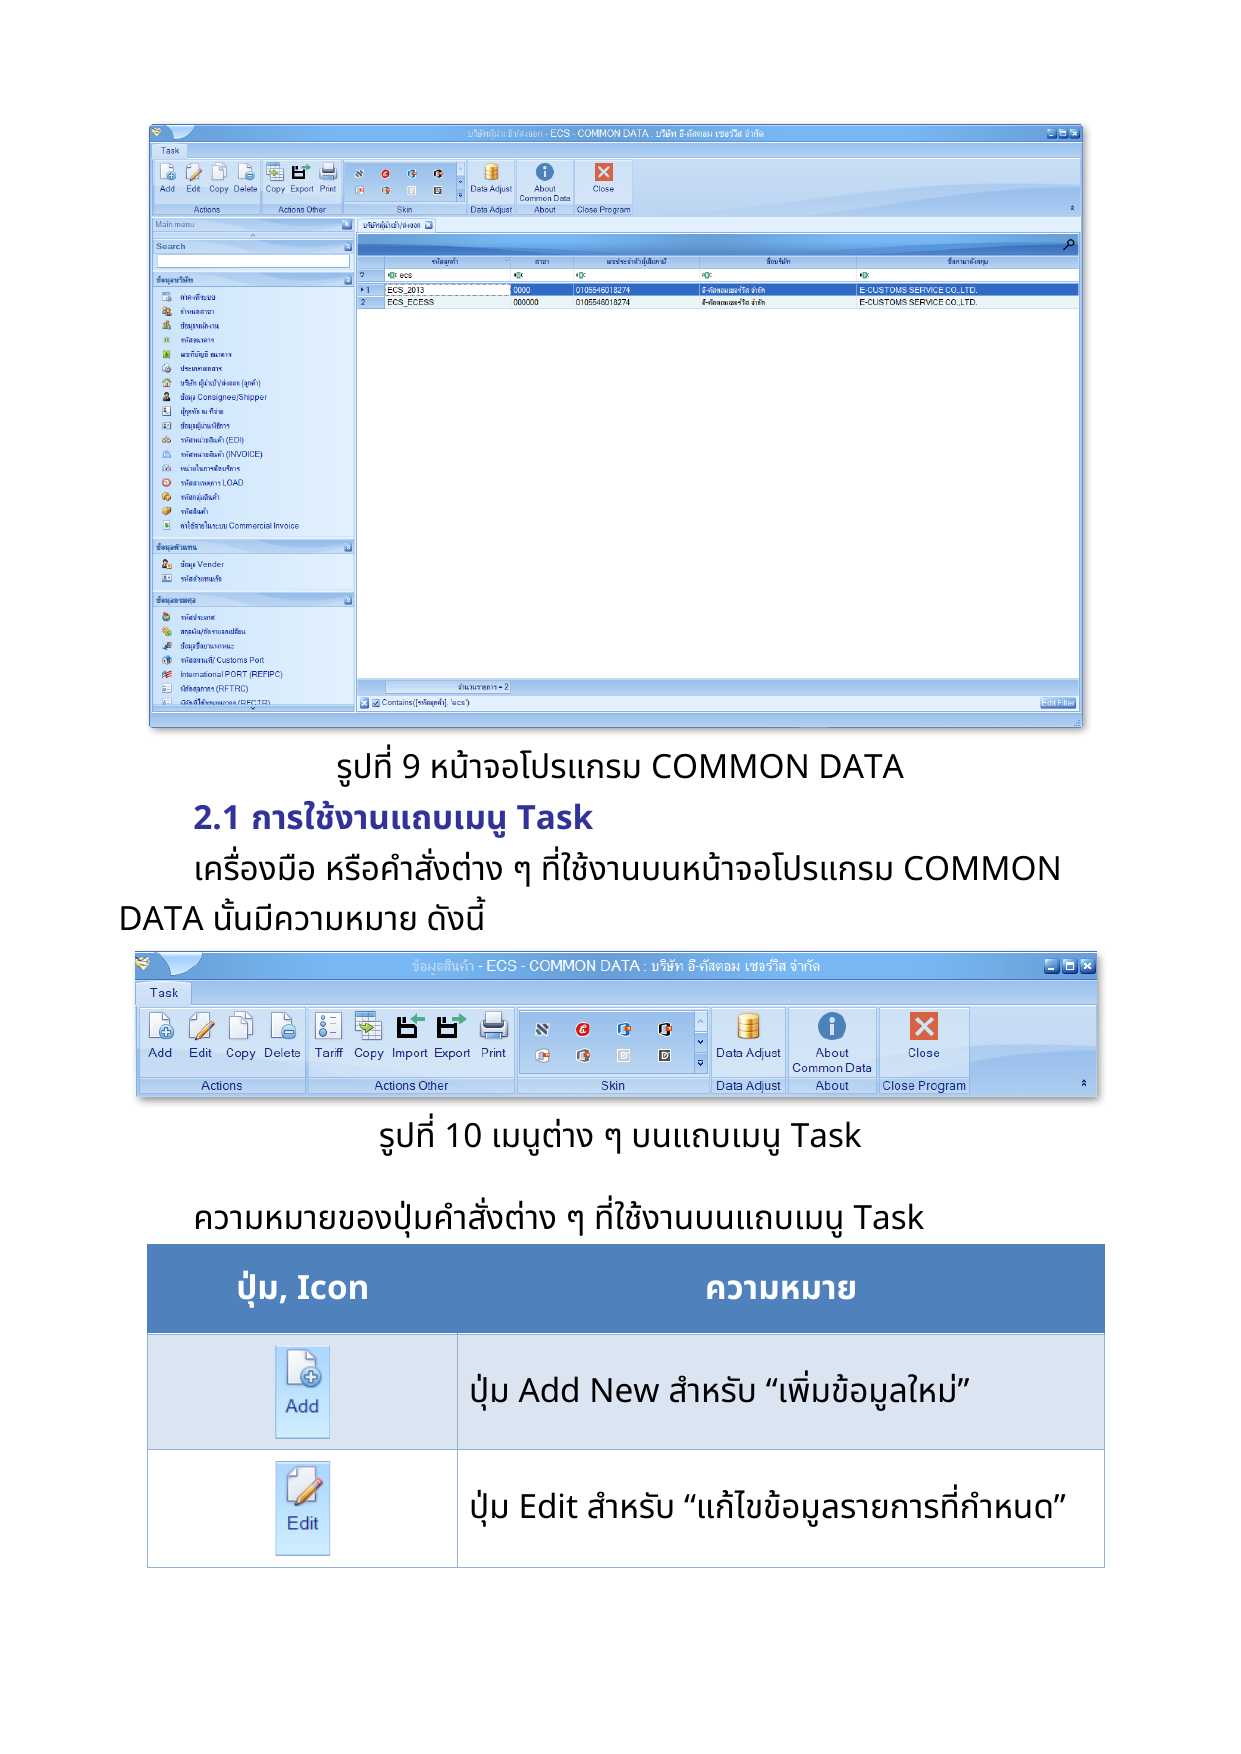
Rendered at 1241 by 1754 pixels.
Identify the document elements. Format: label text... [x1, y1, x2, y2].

picture [149, 124, 1083, 728]
table_cell ปุ่ม Edit สำหรับ “แก้ไขข้อมูลรายการที่กำหนด” [458, 1450, 1104, 1567]
text รูปที่ 10 เมนูต่าง ๆ บนแถบเมนู Task [118, 1112, 1122, 1162]
table_header ความหมาย [458, 1245, 1104, 1333]
table_cell ปุ่ม Add New สำหรับ “เพิ่มข้อมูลใหม่” [458, 1335, 1104, 1449]
picture [135, 951, 1097, 1097]
table_cell [148, 1335, 457, 1449]
picture [275, 1461, 331, 1556]
text เครื่องมือ หรือคำสั่งต่าง ๆ ที่ใช้งานบนหน้าจอโปรแกรม COMMON DATA นั้นมีความหมาย ดังนี้ [118, 844, 1122, 946]
table_cell [148, 1450, 457, 1567]
picture [275, 1345, 330, 1439]
subtitle การใช้งานแถบเมนู Task [193, 794, 1122, 844]
text ความหมายของปุ่มคำสั่งต่าง ๆ ที่ใช้งานบนแถบเมนู Task [118, 1193, 1122, 1244]
table_header ปุ่ม, Icon [148, 1245, 457, 1333]
text รูปที่ 9 หน้าจอโปรแกรม COMMON DATA [118, 743, 1122, 794]
